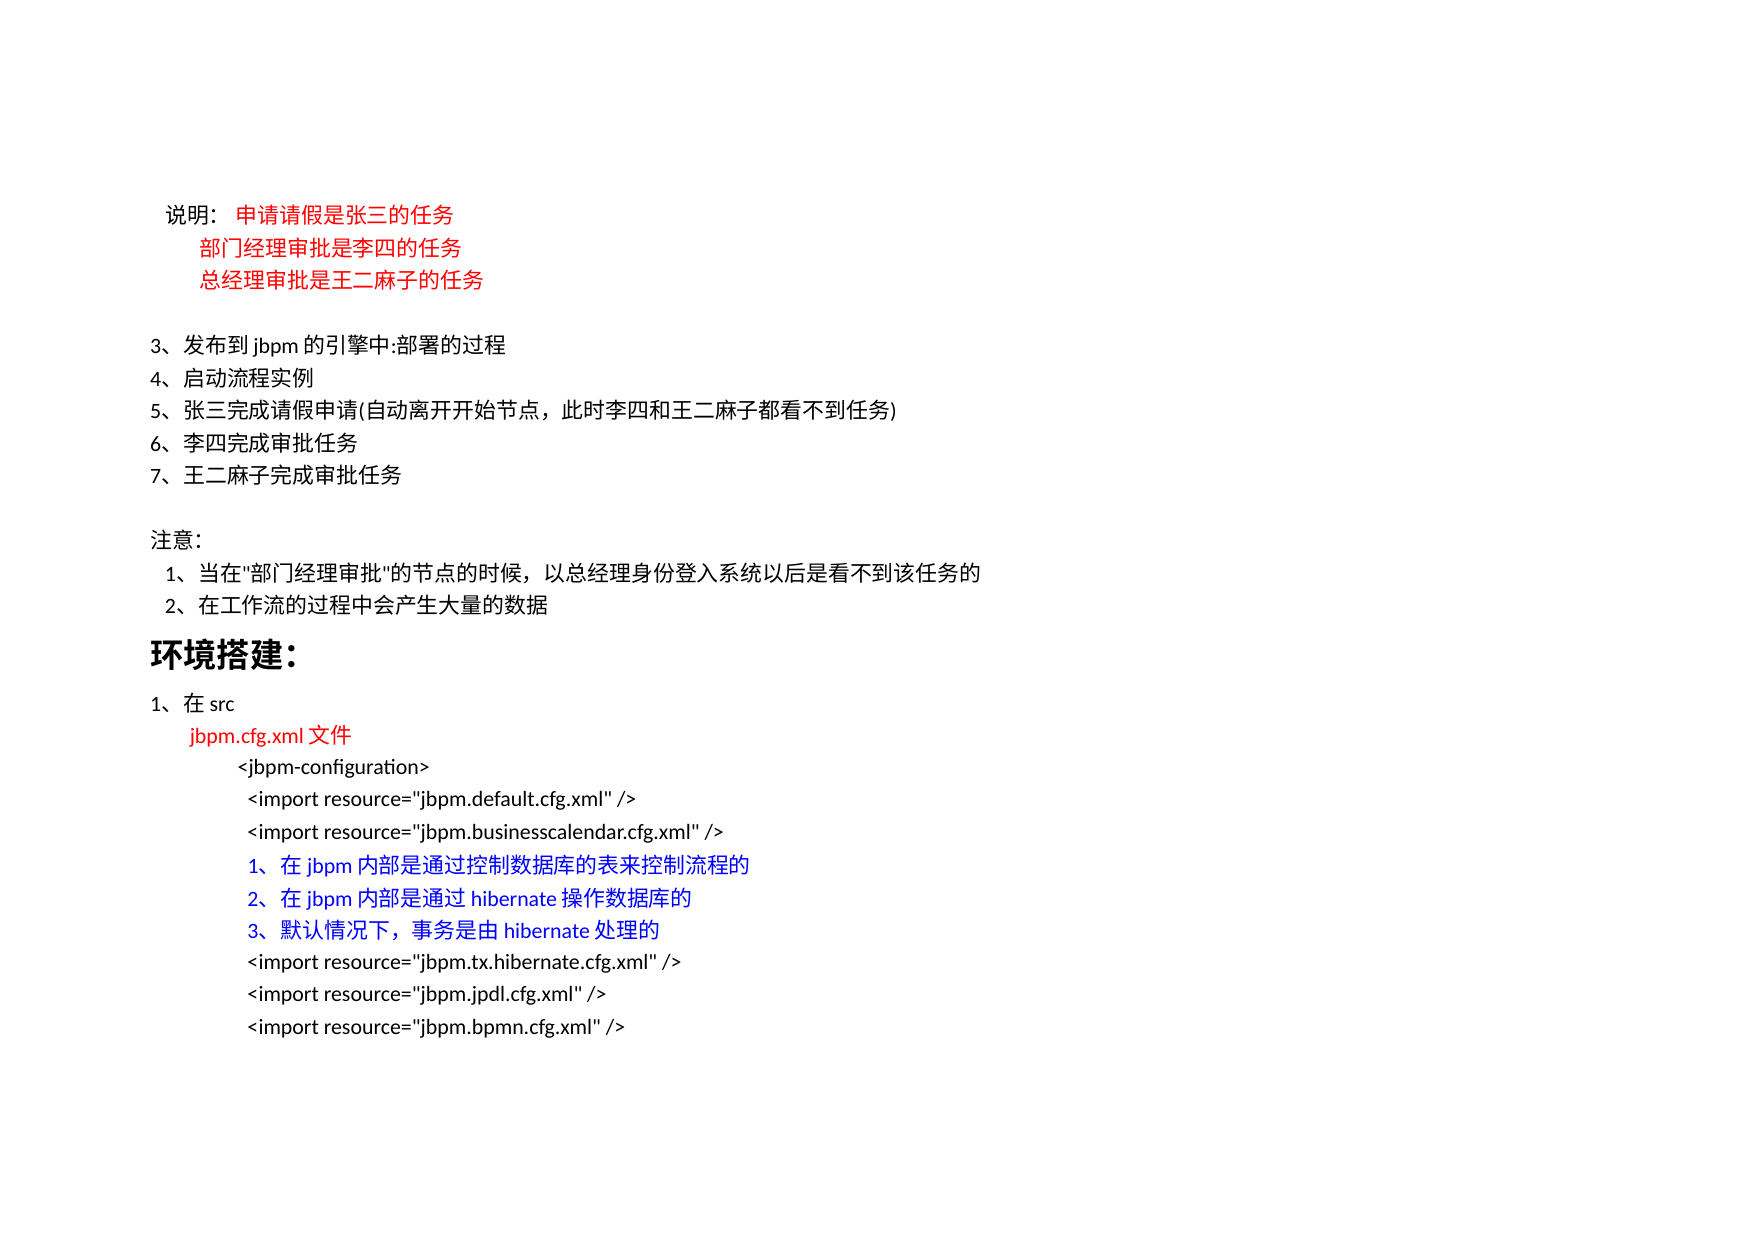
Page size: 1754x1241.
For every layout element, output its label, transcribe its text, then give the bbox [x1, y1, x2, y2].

list <import resource="jbpm.tx.hibernate.cfg.xml" /> [150, 945, 1704, 978]
text 4、启动流程实例 [150, 360, 1704, 393]
text 2、在工作流的过程中会产生大量的数据 [150, 588, 1704, 620]
list jbpm.cfg.xml文件 [150, 718, 1704, 750]
list <import resource="jbpm.jpdl.cfg.xml" /> [150, 978, 1704, 1010]
list <import resource="jbpm.bpmn.cfg.xml" /> [150, 1010, 1704, 1043]
list <jbpm-configuration> [150, 750, 1704, 783]
list 1、在src [150, 685, 1704, 718]
list <import resource="jbpm.default.cfg.xml" /> [150, 783, 1704, 815]
text 部门经理审批是李四的任务 [150, 230, 1704, 263]
text 注意： [150, 523, 1704, 555]
text 说明： 申请请假是张三的任务 [150, 198, 1704, 230]
text 5、张三完成请假申请(自动离开开始节点，此时李四和王二麻子都看不到任务) [150, 393, 1704, 425]
list <import resource="jbpm.businesscalendar.cfg.xml" /> [150, 815, 1704, 848]
text 总经理审批是王二麻子的任务 [150, 263, 1704, 295]
list 环境搭建： [150, 620, 1704, 685]
text 7、王二麻子完成审批任务 [150, 458, 1704, 490]
text 3、发布到jbpm的引擎中:部署的过程 [150, 328, 1704, 360]
text 1、当在"部门经理审批"的节点的时候，以总经理身份登入系统以后是看不到该任务的 [150, 555, 1704, 588]
list 1、在jbpm内部是通过控制数据库的表来控制流程的 [150, 848, 1704, 880]
text 6、李四完成审批任务 [150, 425, 1704, 458]
list 2、在jbpm内部是通过hibernate操作数据库的 [150, 880, 1704, 913]
list 3、默认情况下，事务是由hibernate处理的 [150, 913, 1704, 945]
